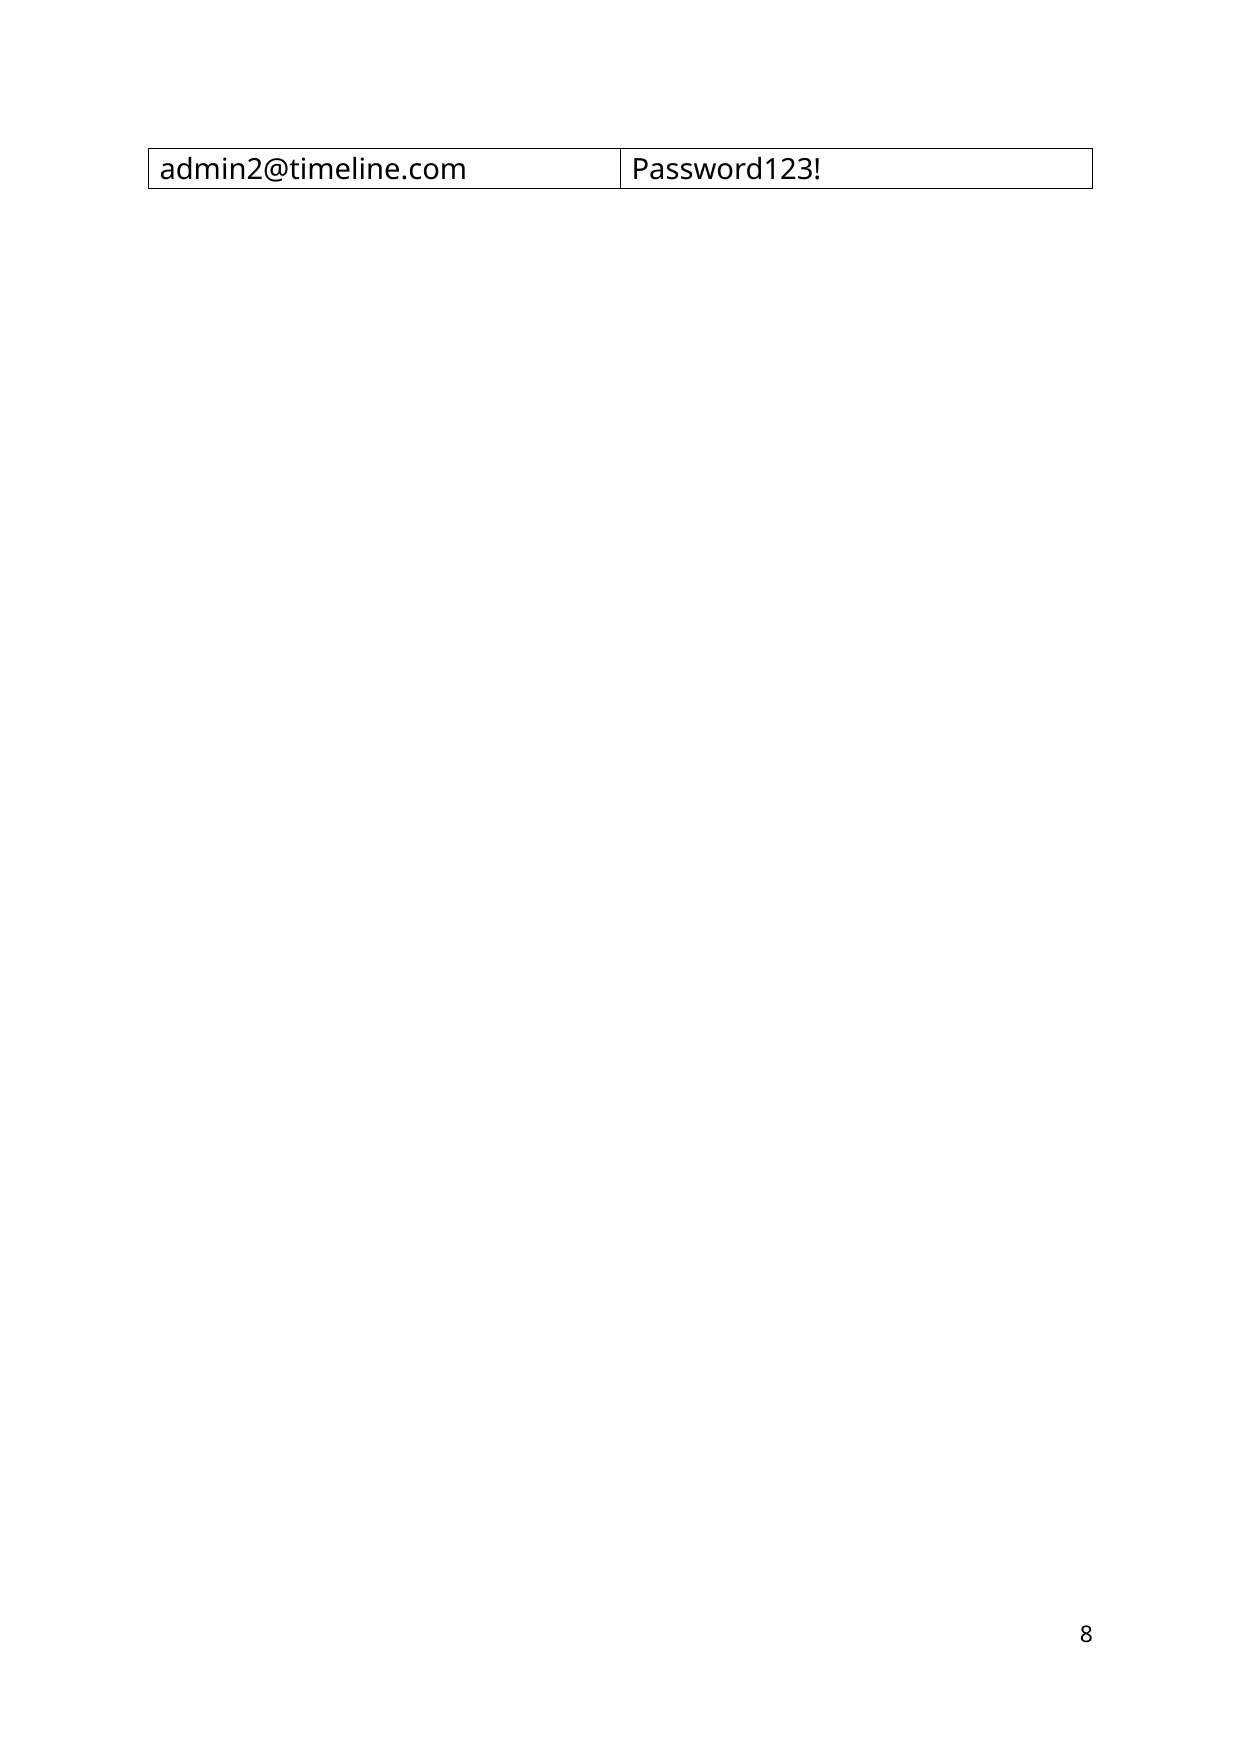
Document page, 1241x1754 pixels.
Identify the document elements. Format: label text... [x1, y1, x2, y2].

table_cell Password123! [621, 149, 1092, 188]
table_cell admin2@timeline.com [149, 149, 620, 188]
